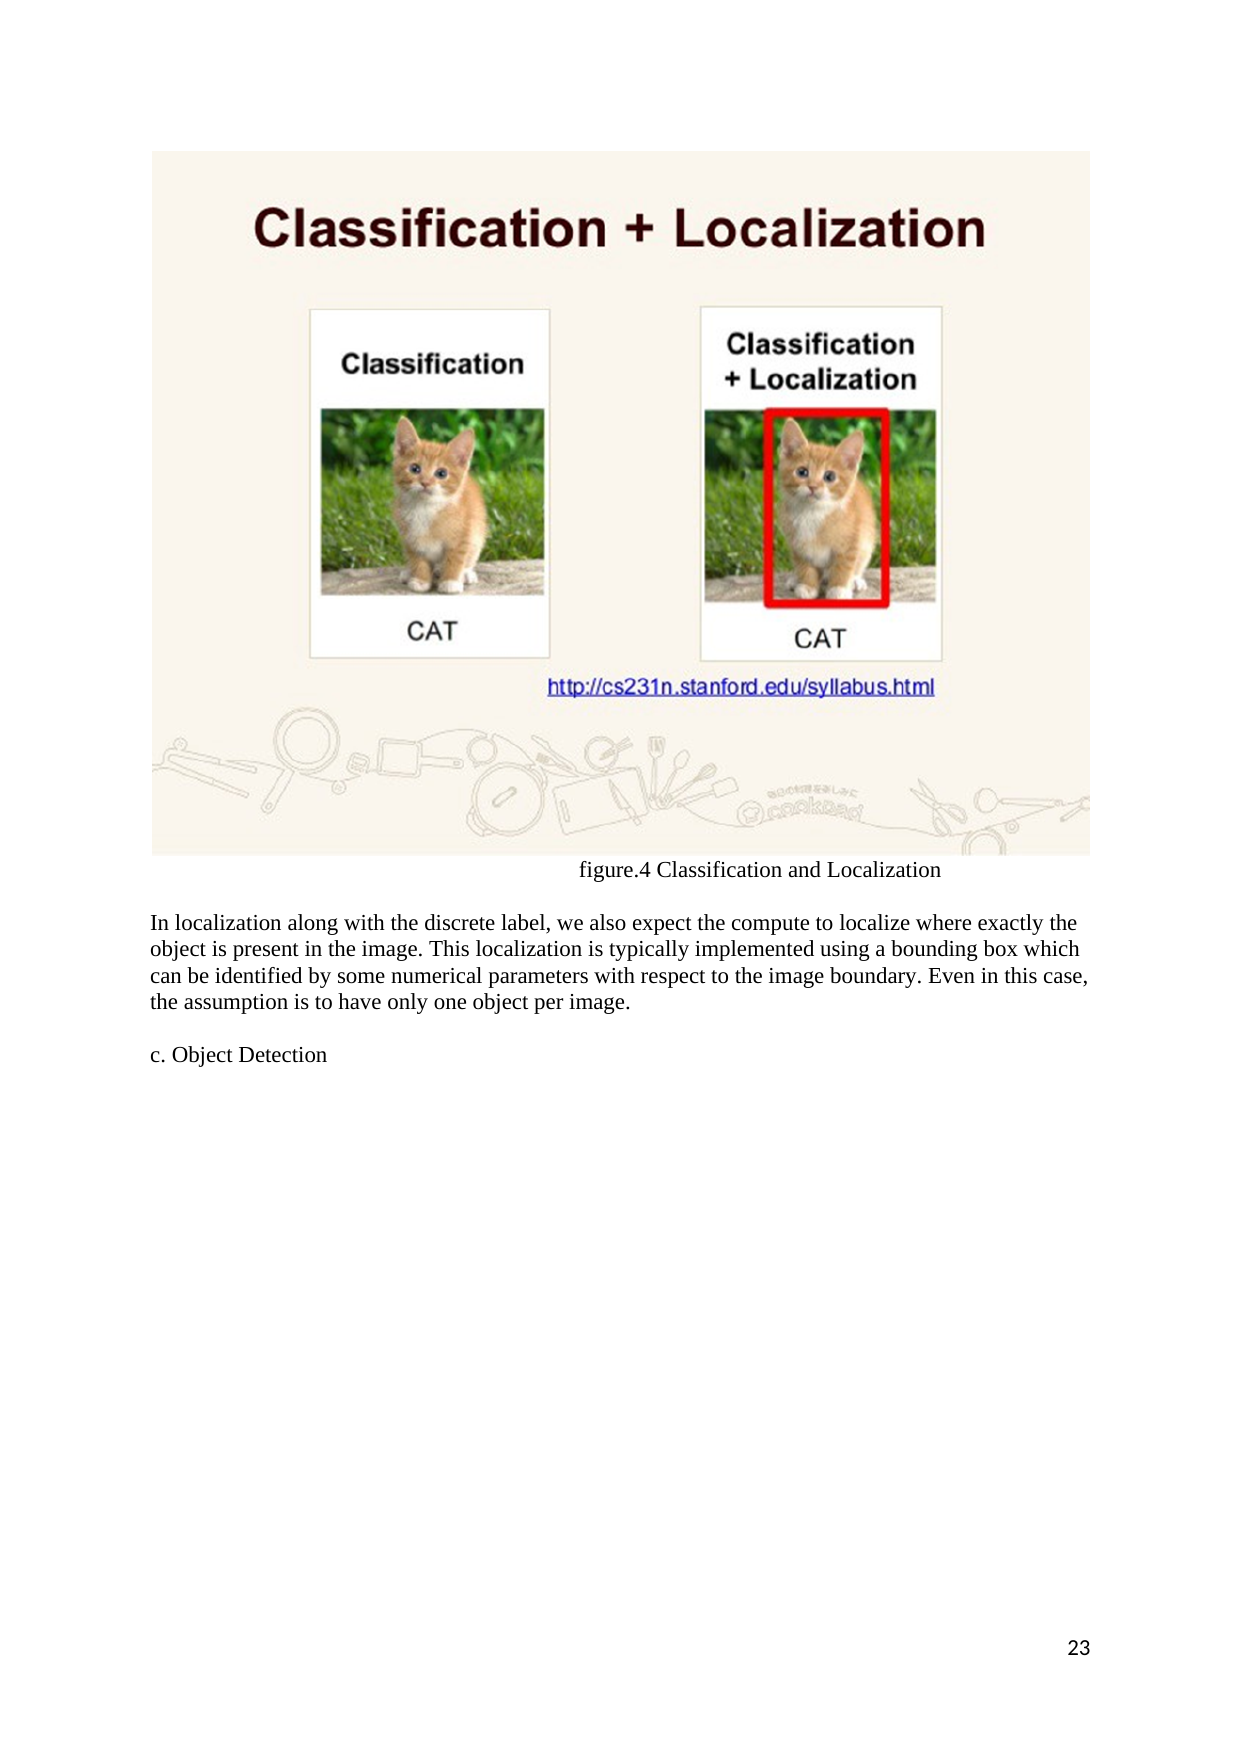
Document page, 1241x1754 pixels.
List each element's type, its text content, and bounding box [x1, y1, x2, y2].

text figure.4 Classification and Localization [150, 857, 1090, 883]
text In localization along with the discrete label, we also expect the compute to localize where exactly the object is present in the image. This localization is typically implemented using a bounding box which can be identified by some numerical parameters with respect to the image boundary. Even in this case, the assumption is to have only one object per image. [150, 909, 1090, 1014]
text c. Object Detection [150, 1041, 1090, 1067]
picture [150, 150, 1091, 857]
